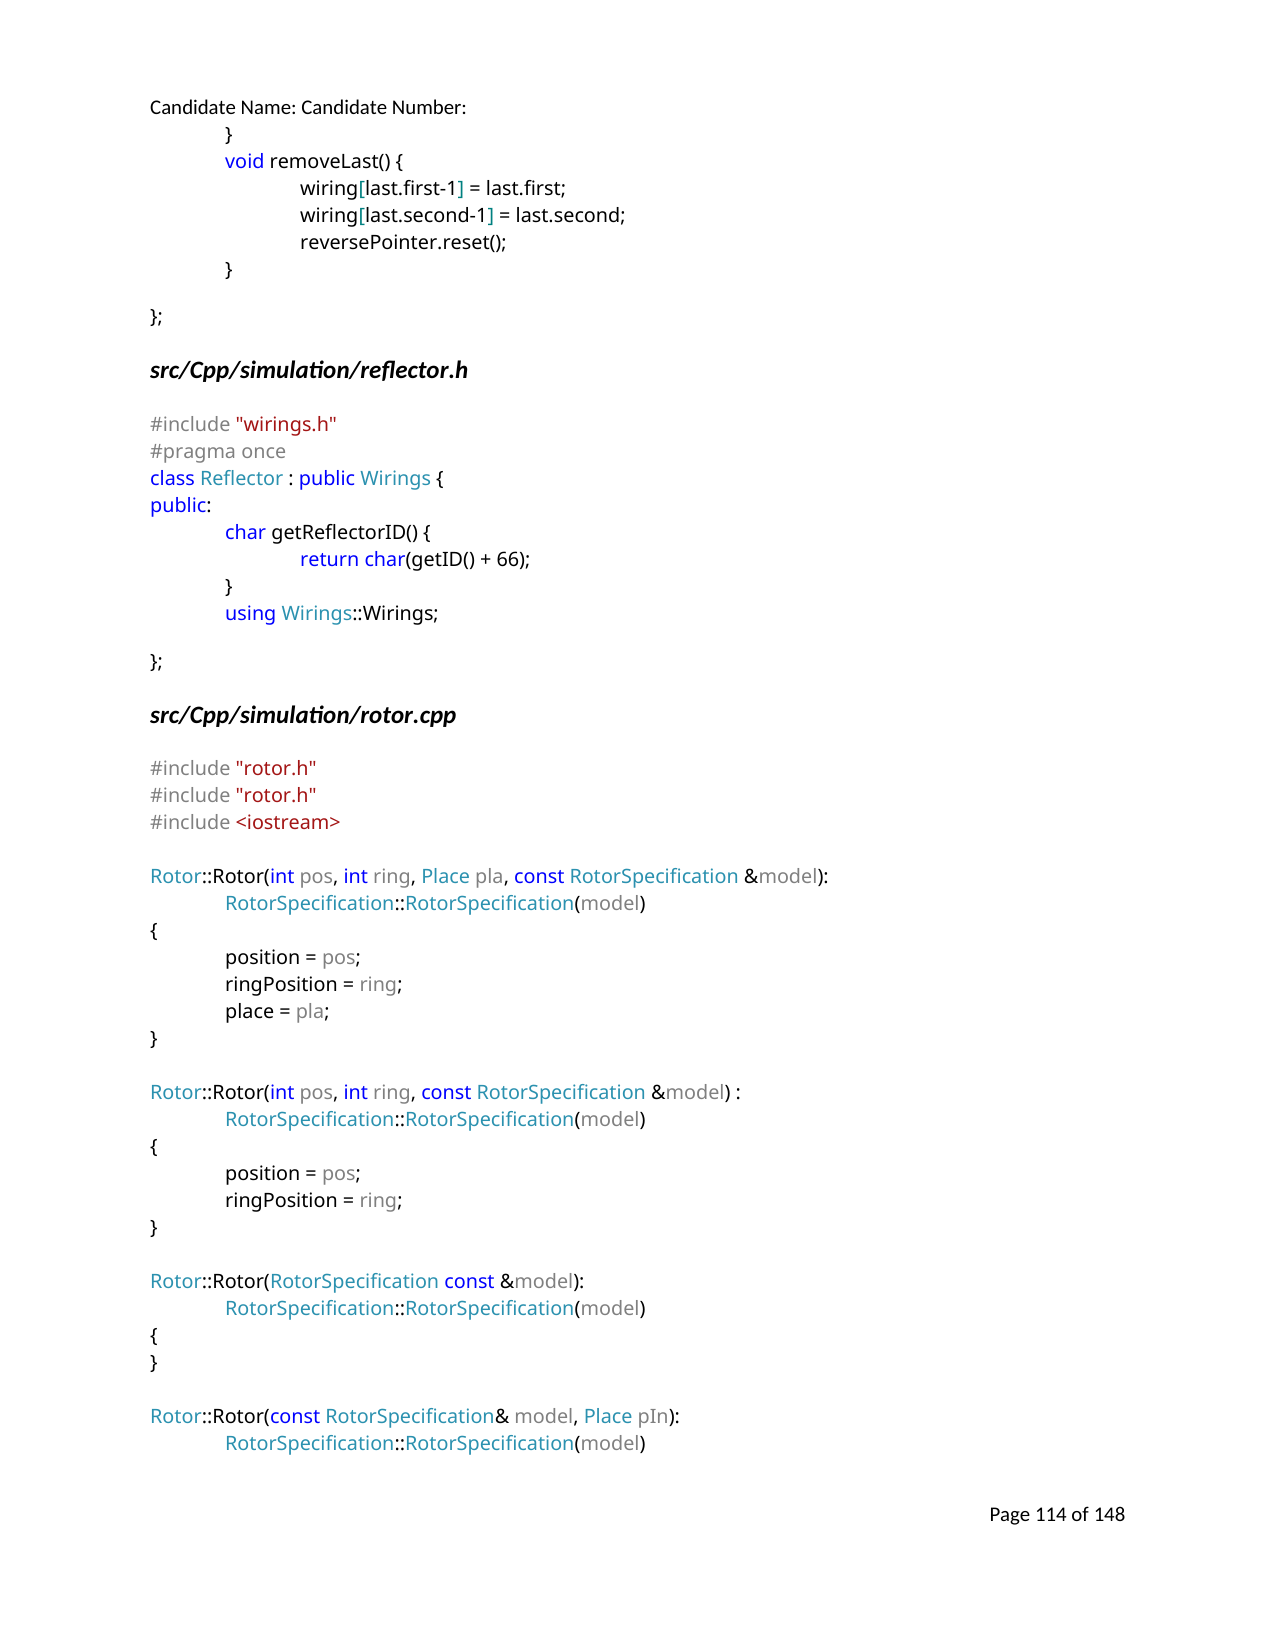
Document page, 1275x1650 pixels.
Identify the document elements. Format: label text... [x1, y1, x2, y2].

text RotorSpecification::RotorSpecification(model) [150, 1294, 1125, 1321]
text } [150, 1213, 1125, 1240]
text Rotor::Rotor(const RotorSpecification& model, Place pIn): [150, 1402, 1125, 1429]
text class Reflector : public Wirings { [150, 464, 1125, 491]
text Rotor::Rotor(int pos, int ring, const RotorSpecification &model) : [150, 1078, 1125, 1105]
text Rotor::Rotor(int pos, int ring, Place pla, const RotorSpecification &model): [150, 862, 1125, 889]
text RotorSpecification::RotorSpecification(model) [150, 889, 1125, 916]
text RotorSpecification::RotorSpecification(model) [150, 1429, 1125, 1456]
text } [150, 120, 1125, 147]
text }; [150, 303, 1125, 330]
text RotorSpecification::RotorSpecification(model) [150, 1105, 1125, 1132]
text }; [150, 647, 1125, 674]
text place = pla; [150, 997, 1125, 1024]
text #include "rotor.h" [150, 782, 1125, 808]
text #pragma once [150, 437, 1125, 464]
text char getReflectorID() { [150, 518, 1125, 545]
text { [150, 916, 1125, 943]
text { [150, 1321, 1125, 1348]
text using Wirings::Wirings; [150, 599, 1125, 626]
text src/Cpp/simulation/rotor.cpp [150, 699, 1125, 729]
text wiring[last.first-1] = last.first; [150, 174, 1125, 201]
text } [150, 1024, 1125, 1051]
text } [150, 255, 1125, 282]
text position = pos; [150, 1159, 1125, 1186]
text position = pos; [150, 943, 1125, 970]
text #include "wirings.h" [150, 410, 1125, 437]
text #include "rotor.h" [150, 754, 1125, 782]
text } [150, 1348, 1125, 1375]
text void removeLast() { [150, 147, 1125, 174]
text wiring[last.second-1] = last.second; [150, 201, 1125, 228]
text public: [150, 491, 1125, 518]
text return char(getID() + 66); [150, 545, 1125, 572]
text reversePointer.reset(); [150, 228, 1125, 255]
text ringPosition = ring; [150, 1186, 1125, 1213]
text #include <iostream> [150, 808, 1125, 836]
text ringPosition = ring; [150, 970, 1125, 997]
text src/Cpp/simulation/reflector.h [150, 354, 1125, 385]
text } [150, 572, 1125, 599]
text Rotor::Rotor(RotorSpecification const &model): [150, 1267, 1125, 1294]
text { [150, 1132, 1125, 1159]
